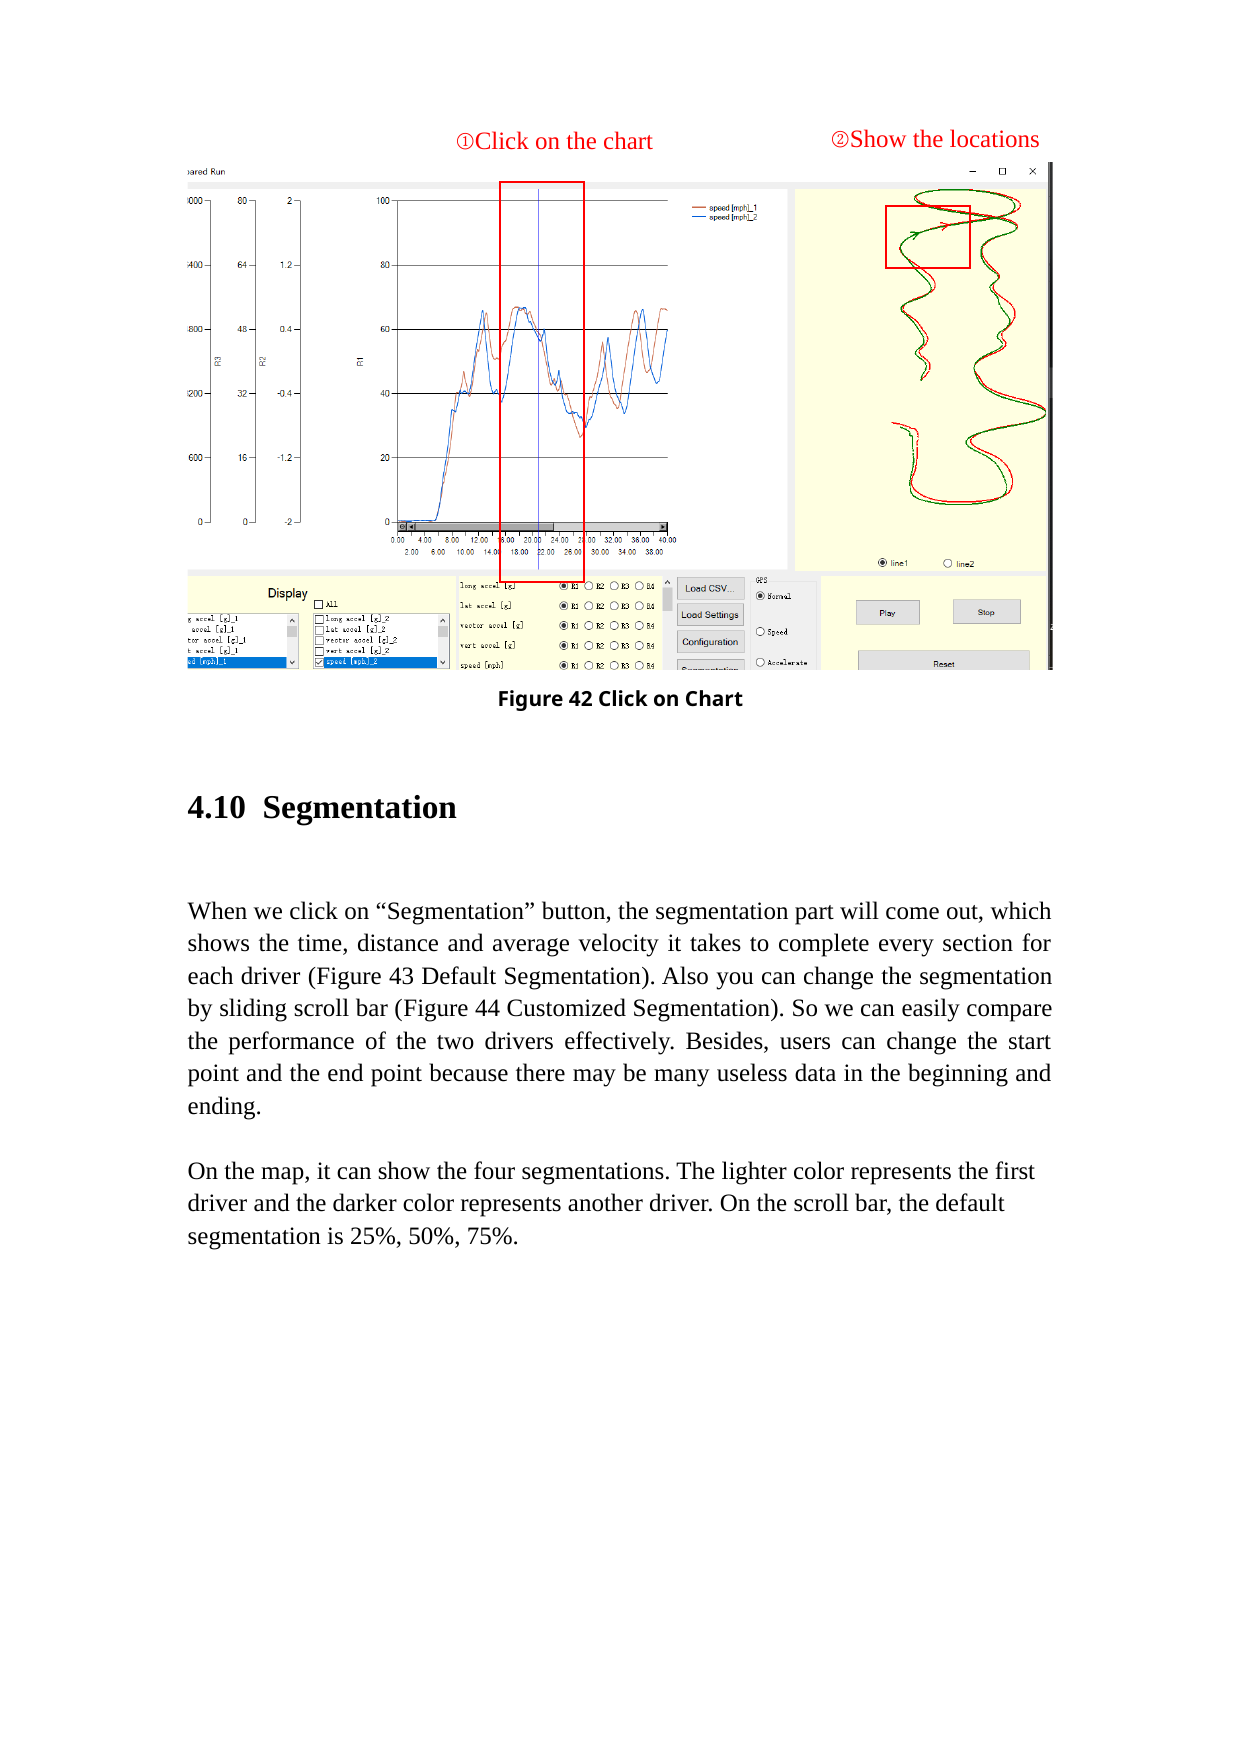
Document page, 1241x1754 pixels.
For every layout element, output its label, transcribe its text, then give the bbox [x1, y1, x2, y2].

text When we click on “Segmentation” button, the segmentation part will come out, which shows the time, distance and average velocity it takes to complete every section for each driver (Figure 43 Default Segmentation). Also you can change the segmentation by sliding scroll bar (Figure 44 Customized Segmentation). So we can easily compare the performance of the two drivers effectively. Besides, users can change the start point and the end point because there may be many useless data in the beginning and ending. [187, 894, 1053, 1122]
text On the map, it can show the four segmentations. The lighter color represents the first driver and the darker color represents another driver. On the scroll bar, the default segmentation is 25%, 50%, 75%. [187, 1154, 1053, 1252]
text Figure 42 Click on Chart [187, 682, 1053, 714]
subtitle Segmentation [187, 774, 1053, 839]
picture [187, 162, 1053, 670]
